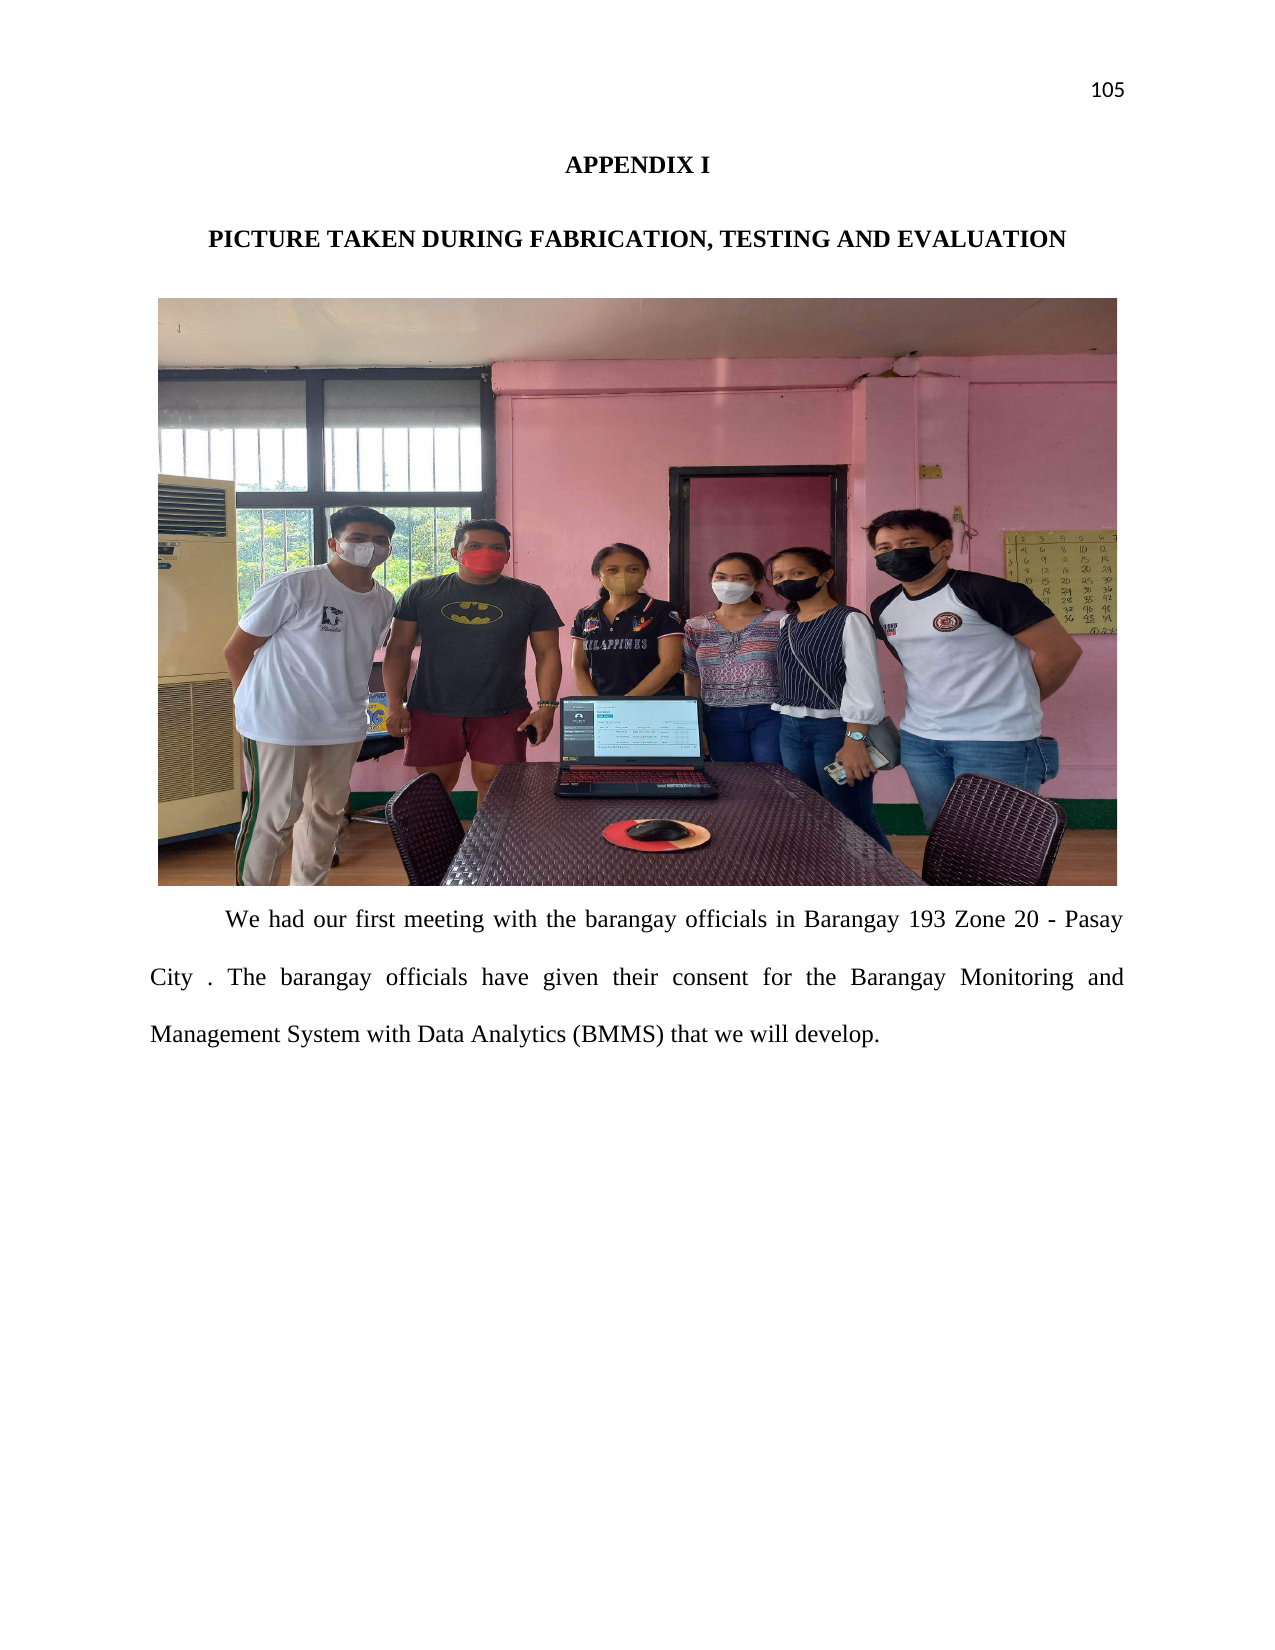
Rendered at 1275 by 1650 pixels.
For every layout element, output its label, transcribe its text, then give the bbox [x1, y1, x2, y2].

picture [158, 298, 1118, 886]
text PICTURE TAKEN DURING FABRICATION, TESTING AND EVALUATION [150, 224, 1125, 253]
text APPENDIX I [150, 150, 1125, 179]
text We had our first meeting with the barangay officials in Barangay 193 Zone 20 - Pasay City . The barangay officials have given their consent for the Barangay Monitoring and Management System with Data Analytics (BMMS) that we will develop. [150, 904, 1125, 1048]
